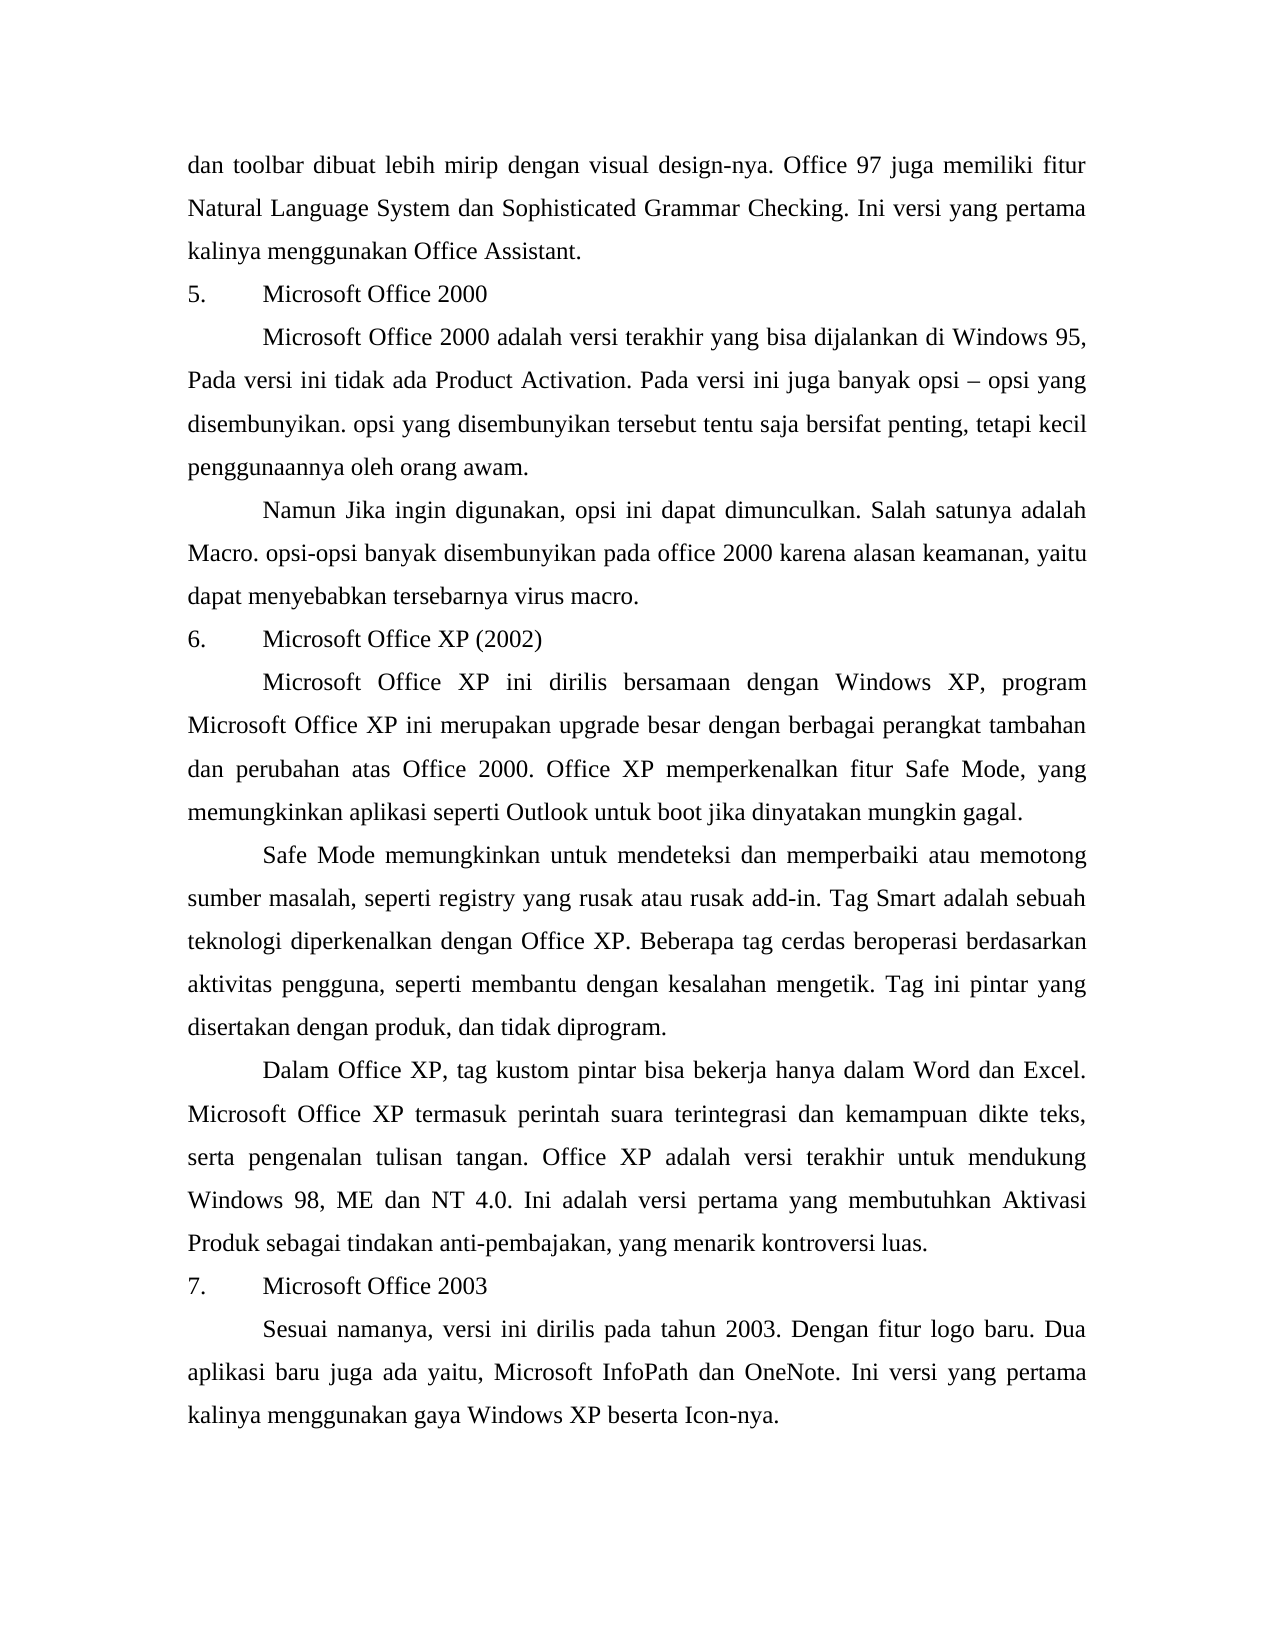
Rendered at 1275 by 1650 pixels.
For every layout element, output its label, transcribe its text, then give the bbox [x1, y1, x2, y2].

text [187, 150, 1087, 265]
text Microsoft Office 2000 adalah versi terakhir yang bisa dijalankan di Windows 95, Pada versi ini tidak ada Product Activation. Pada versi ini juga banyak opsi – opsi yang disembunyikan. opsi yang disembunyikan tersebut tentu saja bersifat penting, tetapi kecil penggunaannya oleh orang awam. [187, 322, 1087, 481]
list Microsoft Office 2000 [187, 279, 1087, 308]
text Dalam Office XP, tag kustom pintar bisa bekerja hanya dalam Word dan Excel. Microsoft Office XP termasuk perintah suara terintegrasi dan kemampuan dikte teks, serta pengenalan tulisan tangan. Office XP adalah versi terakhir untuk mendukung Windows 98, ME dan NT 4.0. Ini adalah versi pertama yang membutuhkan Aktivasi Produk sebagai tindakan anti-pembajakan, yang menarik kontroversi luas. [187, 1056, 1087, 1257]
list Microsoft Office XP (2002) [187, 624, 1087, 653]
text Namun Jika ingin digunakan, opsi ini dapat dimunculkan. Salah satunya adalah Macro. opsi-opsi banyak disembunyikan pada office 2000 karena alasan keamanan, yaitu dapat menyebabkan tersebarnya virus macro. [187, 495, 1087, 610]
text Sesuai namanya, versi ini dirilis pada tahun 2003. Dengan fitur logo baru. Dua aplikasi baru juga ada yaitu, Microsoft InfoPath dan OneNote. Ini versi yang pertama kalinya menggunakan gaya Windows XP beserta Icon-nya. [187, 1314, 1087, 1429]
text Microsoft Office XP ini dirilis bersamaan dengan Windows XP, program Microsoft Office XP ini merupakan upgrade besar dengan berbagai perangkat tambahan dan perubahan atas Office 2000. Office XP memperkenalkan fitur Safe Mode, yang memungkinkan aplikasi seperti Outlook untuk boot jika dinyatakan mungkin gagal. [187, 667, 1087, 826]
list Microsoft Office 2003 [187, 1271, 1087, 1300]
text Safe Mode memungkinkan untuk mendeteksi dan memperbaiki atau memotong sumber masalah, seperti registry yang rusak atau rusak add-in. Tag Smart adalah sebuah teknologi diperkenalkan dengan Office XP. Beberapa tag cerdas beroperasi berdasarkan aktivitas pengguna, seperti membantu dengan kesalahan mengetik. Tag ini pintar yang disertakan dengan produk, dan tidak diprogram. [187, 840, 1087, 1041]
